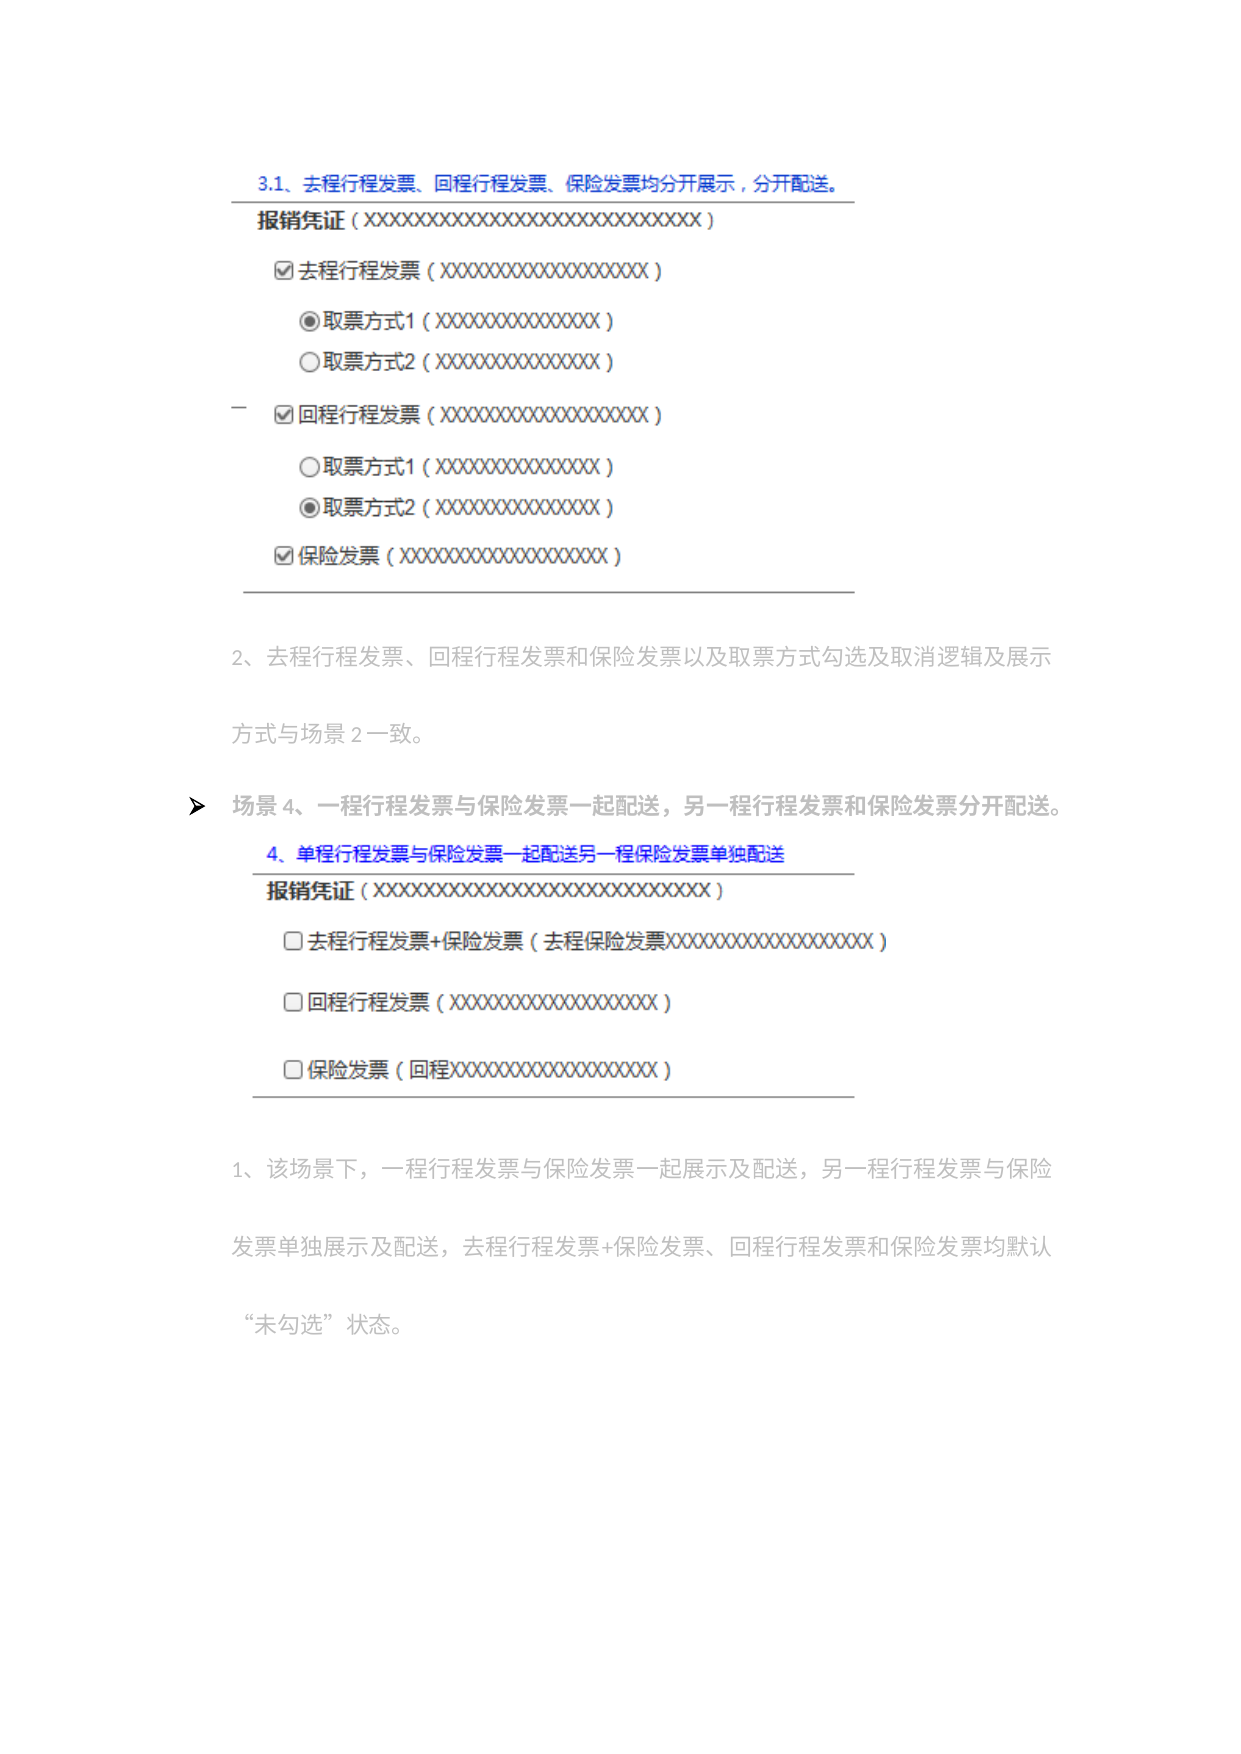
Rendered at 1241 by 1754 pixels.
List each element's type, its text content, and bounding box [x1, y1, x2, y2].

picture [231, 162, 855, 606]
picture [231, 837, 886, 1106]
list 2、去程行程发票、回程行程发票和保险发票以及取票方式勾选及取消逻辑及展示方式与场景2一致。 [231, 622, 1053, 765]
list 1、该场景下，一程行程发票与保险发票一起展示及配送，另一程行程发票与保险发票单独展示及配送，去程行程发票+保险发票、回程行程发票和保险发票均默认“未勾选”状态。 [231, 1135, 1053, 1356]
list 场景4、一程行程发票与保险发票一起配送，另一程行程发票和保险发票分开配送。 [188, 772, 1053, 837]
